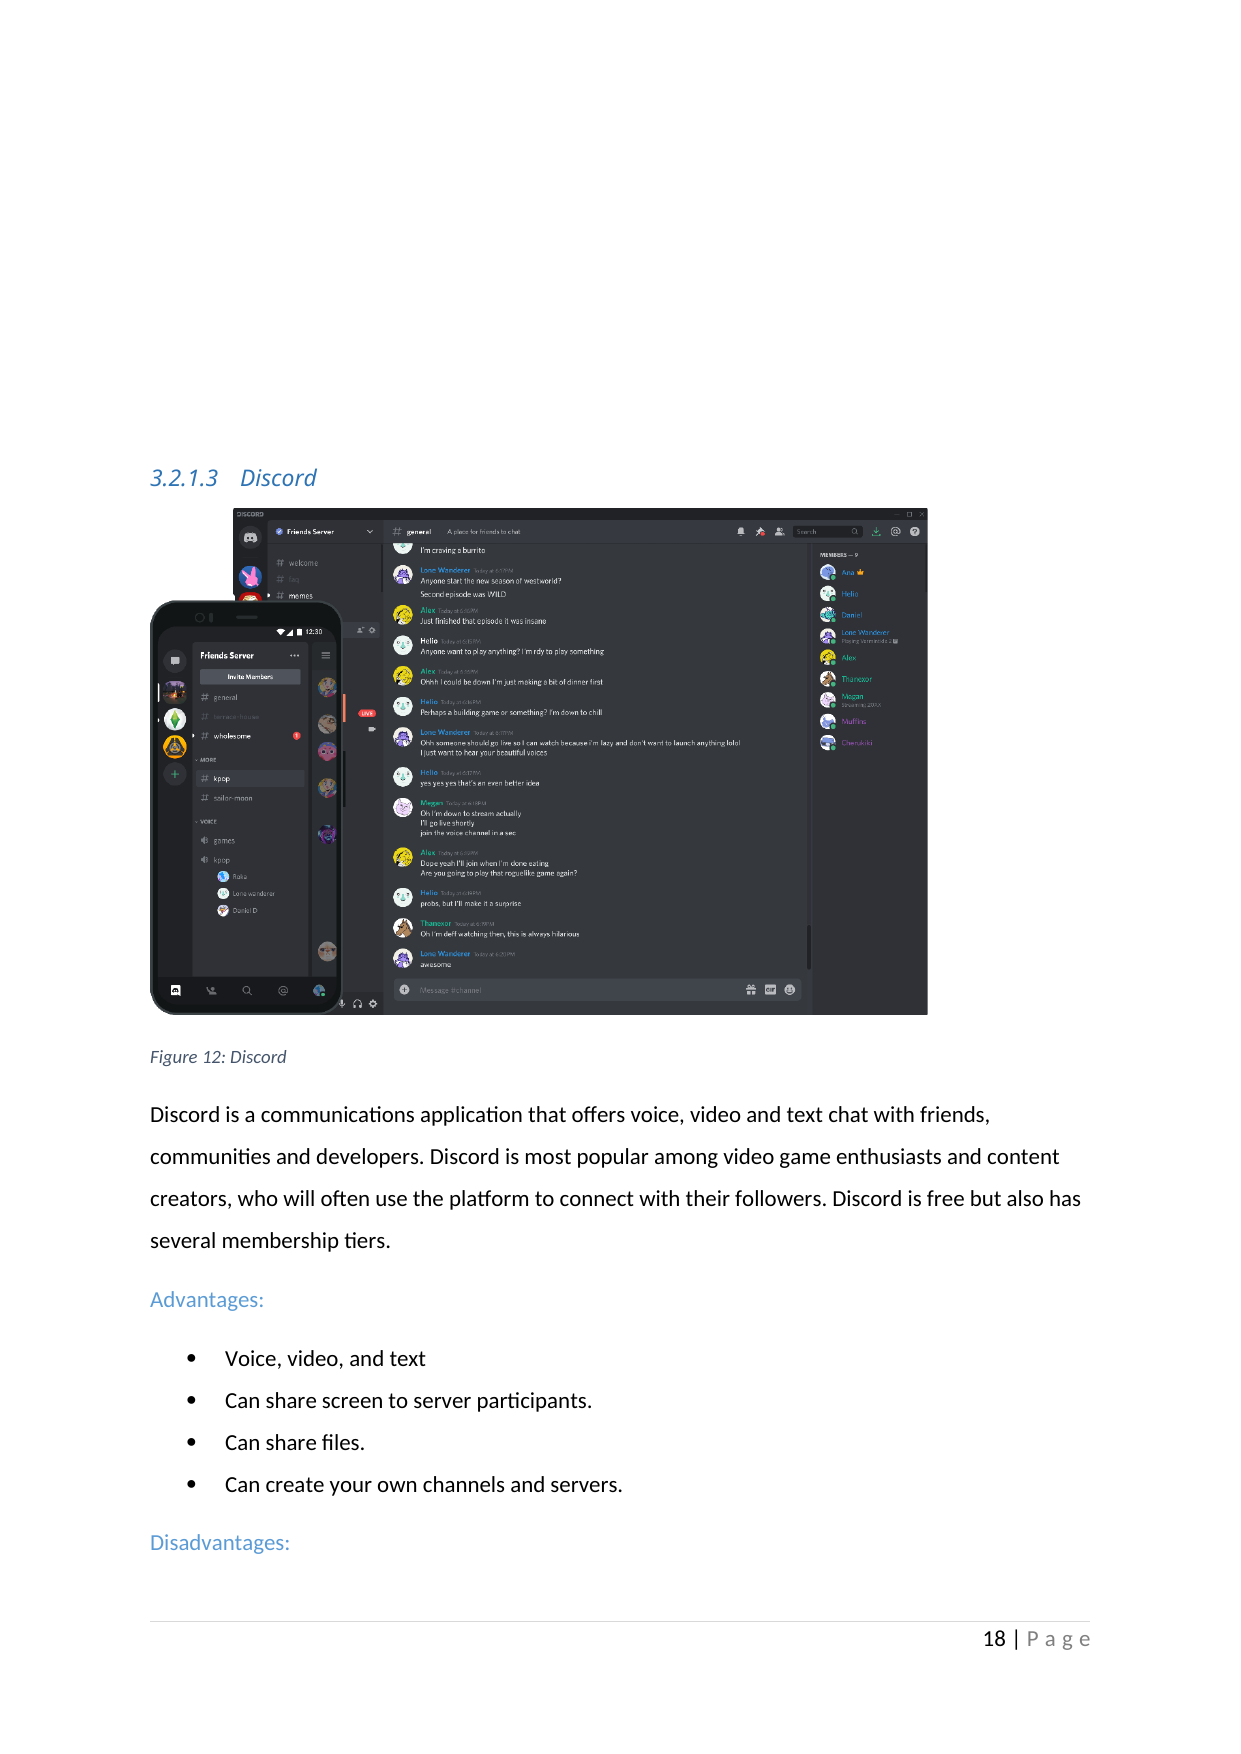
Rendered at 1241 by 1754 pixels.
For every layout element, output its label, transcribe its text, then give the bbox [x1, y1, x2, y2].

list Can share screen to server participants. [187, 1386, 1090, 1414]
text Advantages: [150, 1285, 1090, 1313]
list Voice, video, and text [187, 1344, 1090, 1372]
subtitle Discord [150, 462, 1090, 493]
list Can create your own channels and servers. [187, 1470, 1090, 1498]
text Disadvantages: [150, 1528, 1090, 1556]
text Figure 12: Discord [150, 1045, 1090, 1068]
list Can share files. [187, 1428, 1090, 1456]
picture [150, 508, 928, 1015]
text Discord is a communications application that offers voice, video and text chat with friends, communities and developers. Discord is most popular among video game enthusiasts and content creators, who will often use the platform to connect with their followers. Discord is free but also has several membership tiers. [150, 1101, 1090, 1254]
